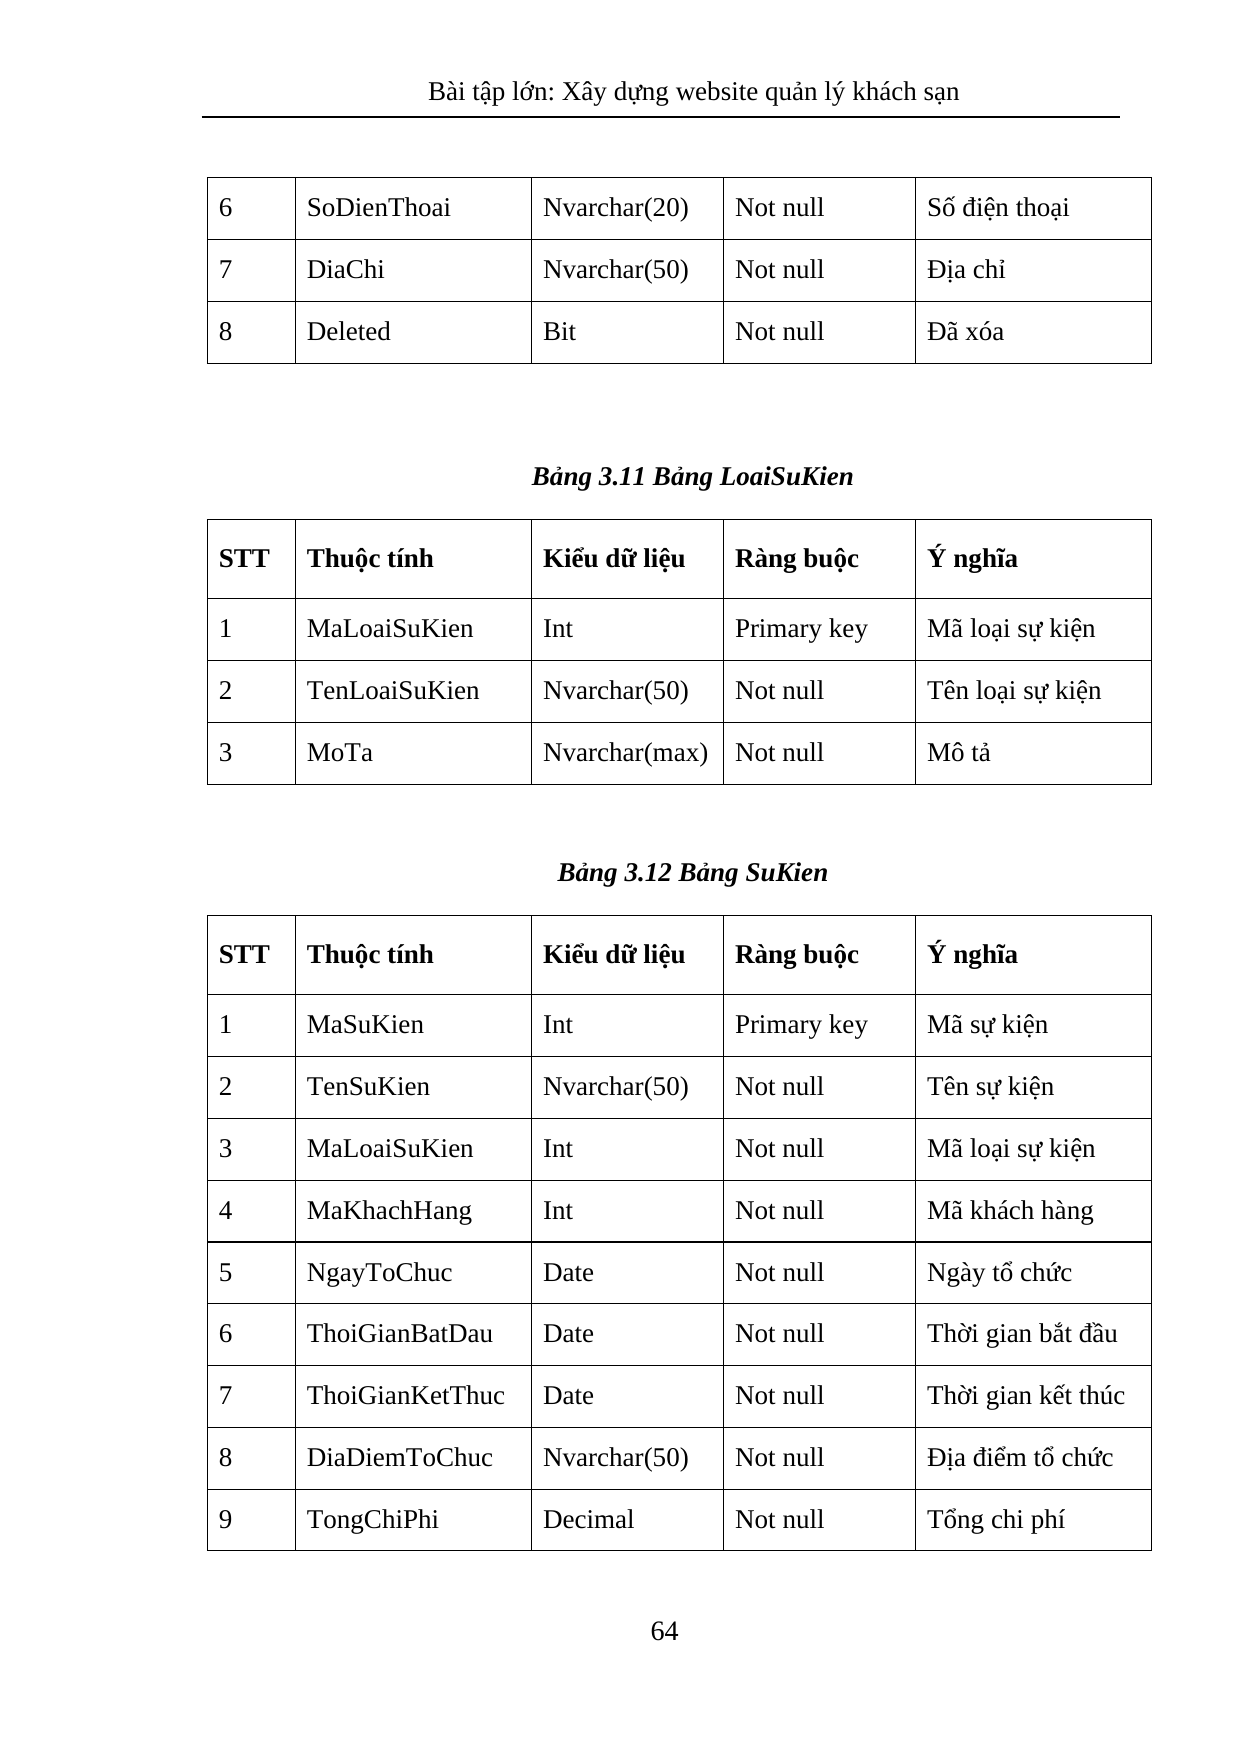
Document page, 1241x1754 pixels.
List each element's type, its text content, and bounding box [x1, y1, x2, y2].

table_cell Bit [532, 302, 723, 362]
table_cell TongChiPhi [296, 1490, 531, 1550]
table_cell Date [532, 1366, 723, 1427]
table_cell MaKhachHang [296, 1181, 531, 1241]
table_cell 4 [208, 1181, 295, 1241]
table_cell 7 [208, 1366, 295, 1427]
table_cell Not null [724, 661, 915, 722]
table_cell Not null [724, 302, 915, 362]
table_header STT [208, 916, 295, 994]
table_cell Not null [724, 1366, 915, 1427]
table_cell Not null [724, 1490, 915, 1550]
table_cell Not null [724, 723, 915, 783]
table_cell 2 [208, 661, 295, 722]
table_cell Deleted [296, 302, 531, 362]
table_cell 1 [208, 599, 295, 660]
table_cell Int [532, 995, 723, 1056]
table_cell Date [532, 1304, 723, 1365]
table_cell Date [532, 1243, 723, 1303]
table_header Kiểu dữ liệu [532, 520, 723, 598]
table_cell 7 [208, 240, 295, 301]
table_cell Primary key [724, 995, 915, 1056]
table_cell 8 [208, 302, 295, 362]
table_cell 5 [208, 1243, 295, 1303]
table_cell Mã loại sự kiện [916, 1119, 1151, 1179]
table_cell Not null [724, 1243, 915, 1303]
table_cell 2 [208, 1057, 295, 1118]
table_cell Decimal [532, 1490, 723, 1550]
table_cell MaLoaiSuKien [296, 599, 531, 660]
table_header Ràng buộc [724, 520, 915, 598]
table_cell Tên sự kiện [916, 1057, 1151, 1118]
table_cell ThoiGianBatDau [296, 1304, 531, 1365]
table_cell 8 [208, 1428, 295, 1488]
table_cell Đã xóa [916, 302, 1151, 362]
table_cell Not null [724, 240, 915, 301]
table_header Ý nghĩa [916, 916, 1151, 994]
table_cell Nvarchar(50) [532, 1428, 723, 1488]
table_header Ràng buộc [724, 916, 915, 994]
table_cell Tổng chi phí [916, 1490, 1151, 1550]
table_cell 3 [208, 723, 295, 783]
table_cell Mã loại sự kiện [916, 599, 1151, 660]
table_cell 9 [208, 1490, 295, 1550]
table_cell TenLoaiSuKien [296, 661, 531, 722]
table_cell Not null [724, 1181, 915, 1241]
table_cell Not null [724, 1119, 915, 1179]
table_cell Nvarchar(50) [532, 661, 723, 722]
table_cell SoDienThoai [296, 178, 531, 239]
table_header Kiểu dữ liệu [532, 916, 723, 994]
table_cell Địa chỉ [916, 240, 1151, 301]
table_cell 6 [208, 178, 295, 239]
table_cell Địa điểm tổ chức [916, 1428, 1151, 1488]
table_cell Nvarchar(max) [532, 723, 723, 783]
table_cell Thời gian bắt đầu [916, 1304, 1151, 1365]
table_cell Số điện thoại [916, 178, 1151, 239]
table_cell MaSuKien [296, 995, 531, 1056]
table_cell Int [532, 1181, 723, 1241]
table_cell Not null [724, 178, 915, 239]
table_cell Ngày tổ chức [916, 1243, 1151, 1303]
table_cell Primary key [724, 599, 915, 660]
table_cell Int [532, 1119, 723, 1179]
table_cell Thời gian kết thúc [916, 1366, 1151, 1427]
table_cell Not null [724, 1428, 915, 1488]
table_cell Not null [724, 1304, 915, 1365]
table_header STT [208, 520, 295, 598]
table_cell Mô tả [916, 723, 1151, 783]
table_cell Tên loại sự kiện [916, 661, 1151, 722]
table_cell Mã khách hàng [916, 1181, 1151, 1241]
table_cell MoTa [296, 723, 531, 783]
table_cell TenSuKien [296, 1057, 531, 1118]
table_cell Nvarchar(20) [532, 178, 723, 239]
table_cell Nvarchar(50) [532, 1057, 723, 1118]
table_cell NgayToChuc [296, 1243, 531, 1303]
table_cell 3 [208, 1119, 295, 1179]
table_cell MaLoaiSuKien [296, 1119, 531, 1179]
table_cell 1 [208, 995, 295, 1056]
table_cell ThoiGianKetThuc [296, 1366, 531, 1427]
table_header Thuộc tính [296, 916, 531, 994]
table_cell Not null [724, 1057, 915, 1118]
table_cell Nvarchar(50) [532, 240, 723, 301]
table_header Ý nghĩa [916, 520, 1151, 598]
table_cell DiaDiemToChuc [296, 1428, 531, 1488]
table_cell Int [532, 599, 723, 660]
table_cell DiaChi [296, 240, 531, 301]
table_header Thuộc tính [296, 520, 531, 598]
table_cell Mã sự kiện [916, 995, 1151, 1056]
table_cell 6 [208, 1304, 295, 1365]
